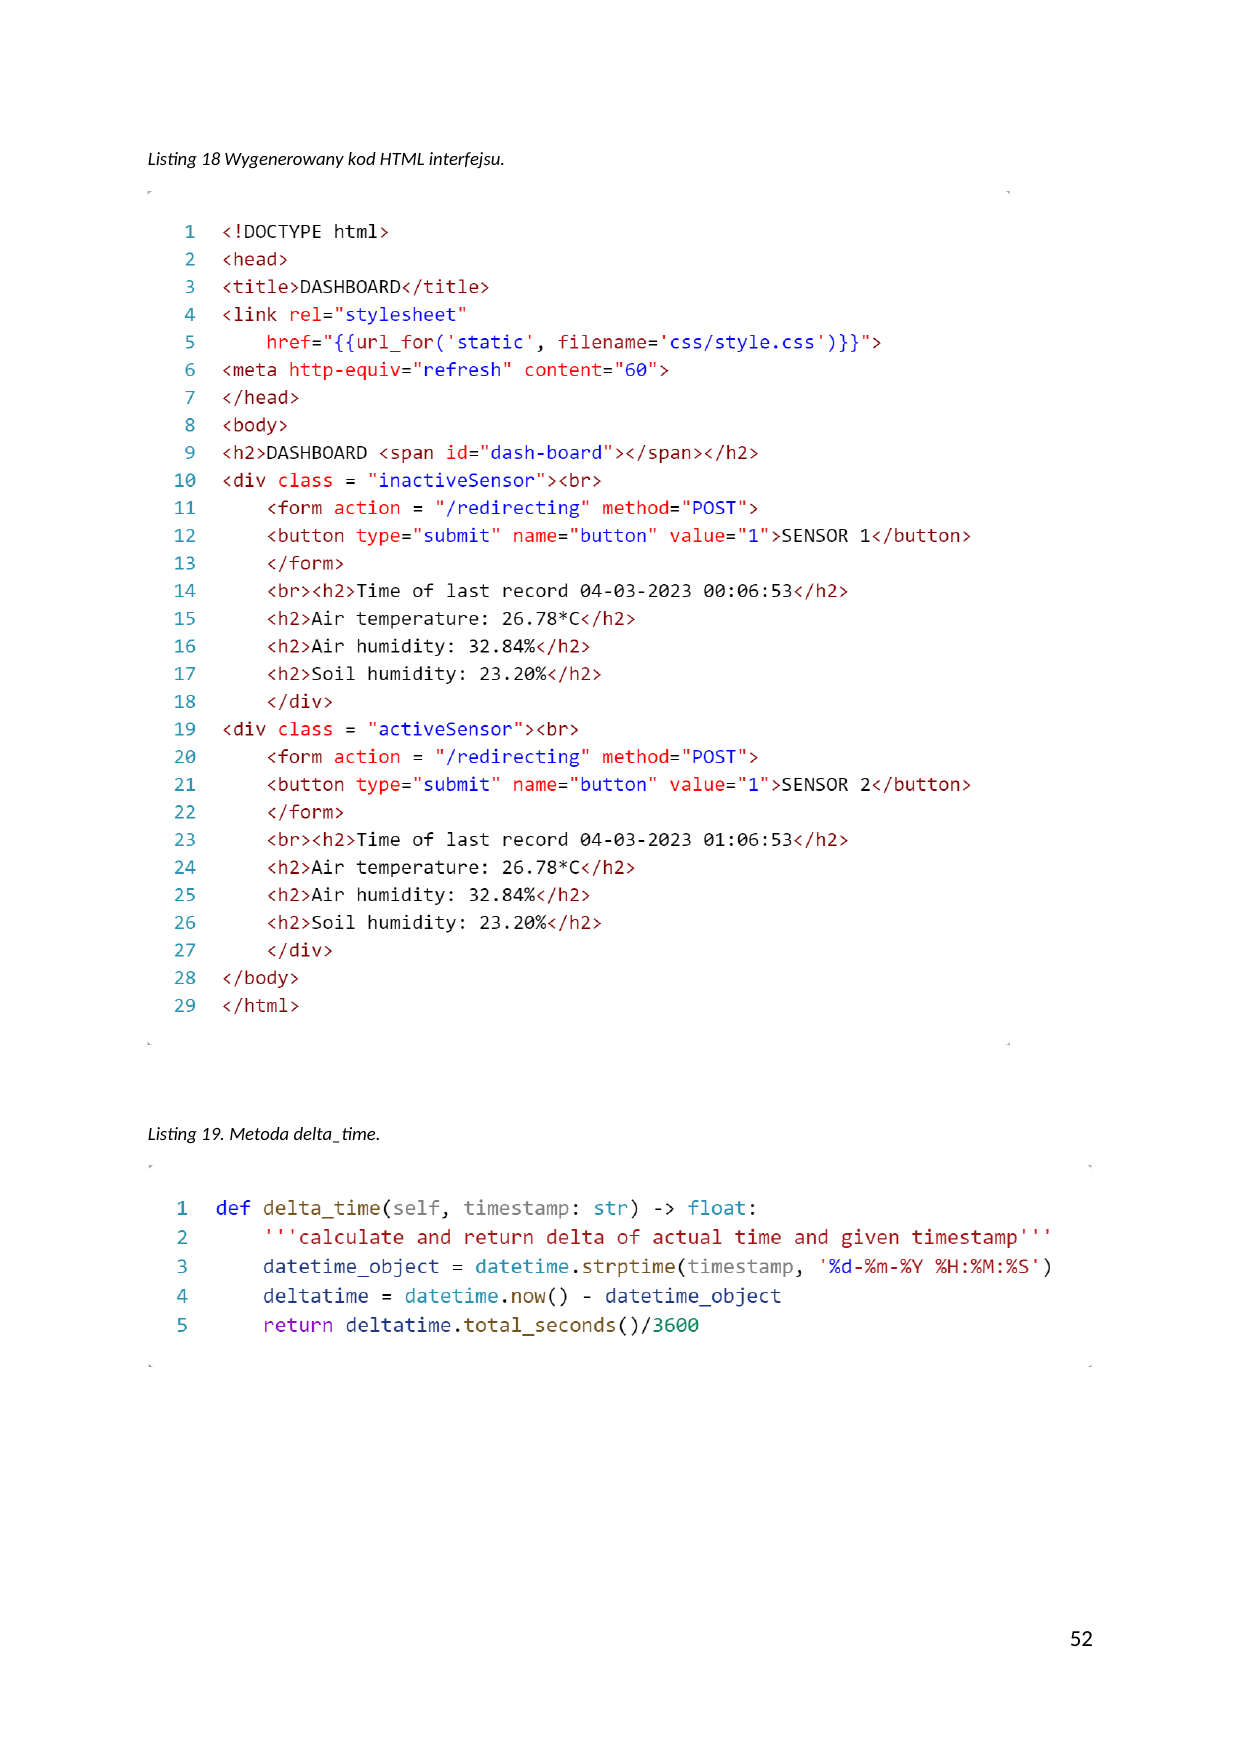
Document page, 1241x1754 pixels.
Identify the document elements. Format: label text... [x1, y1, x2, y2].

text Listing 18 Wygenerowany kod HTML interfejsu. [148, 148, 1093, 171]
text Listing 19. Metoda delta_time. [148, 1122, 1093, 1145]
picture [148, 1165, 1092, 1367]
picture [147, 191, 1010, 1045]
